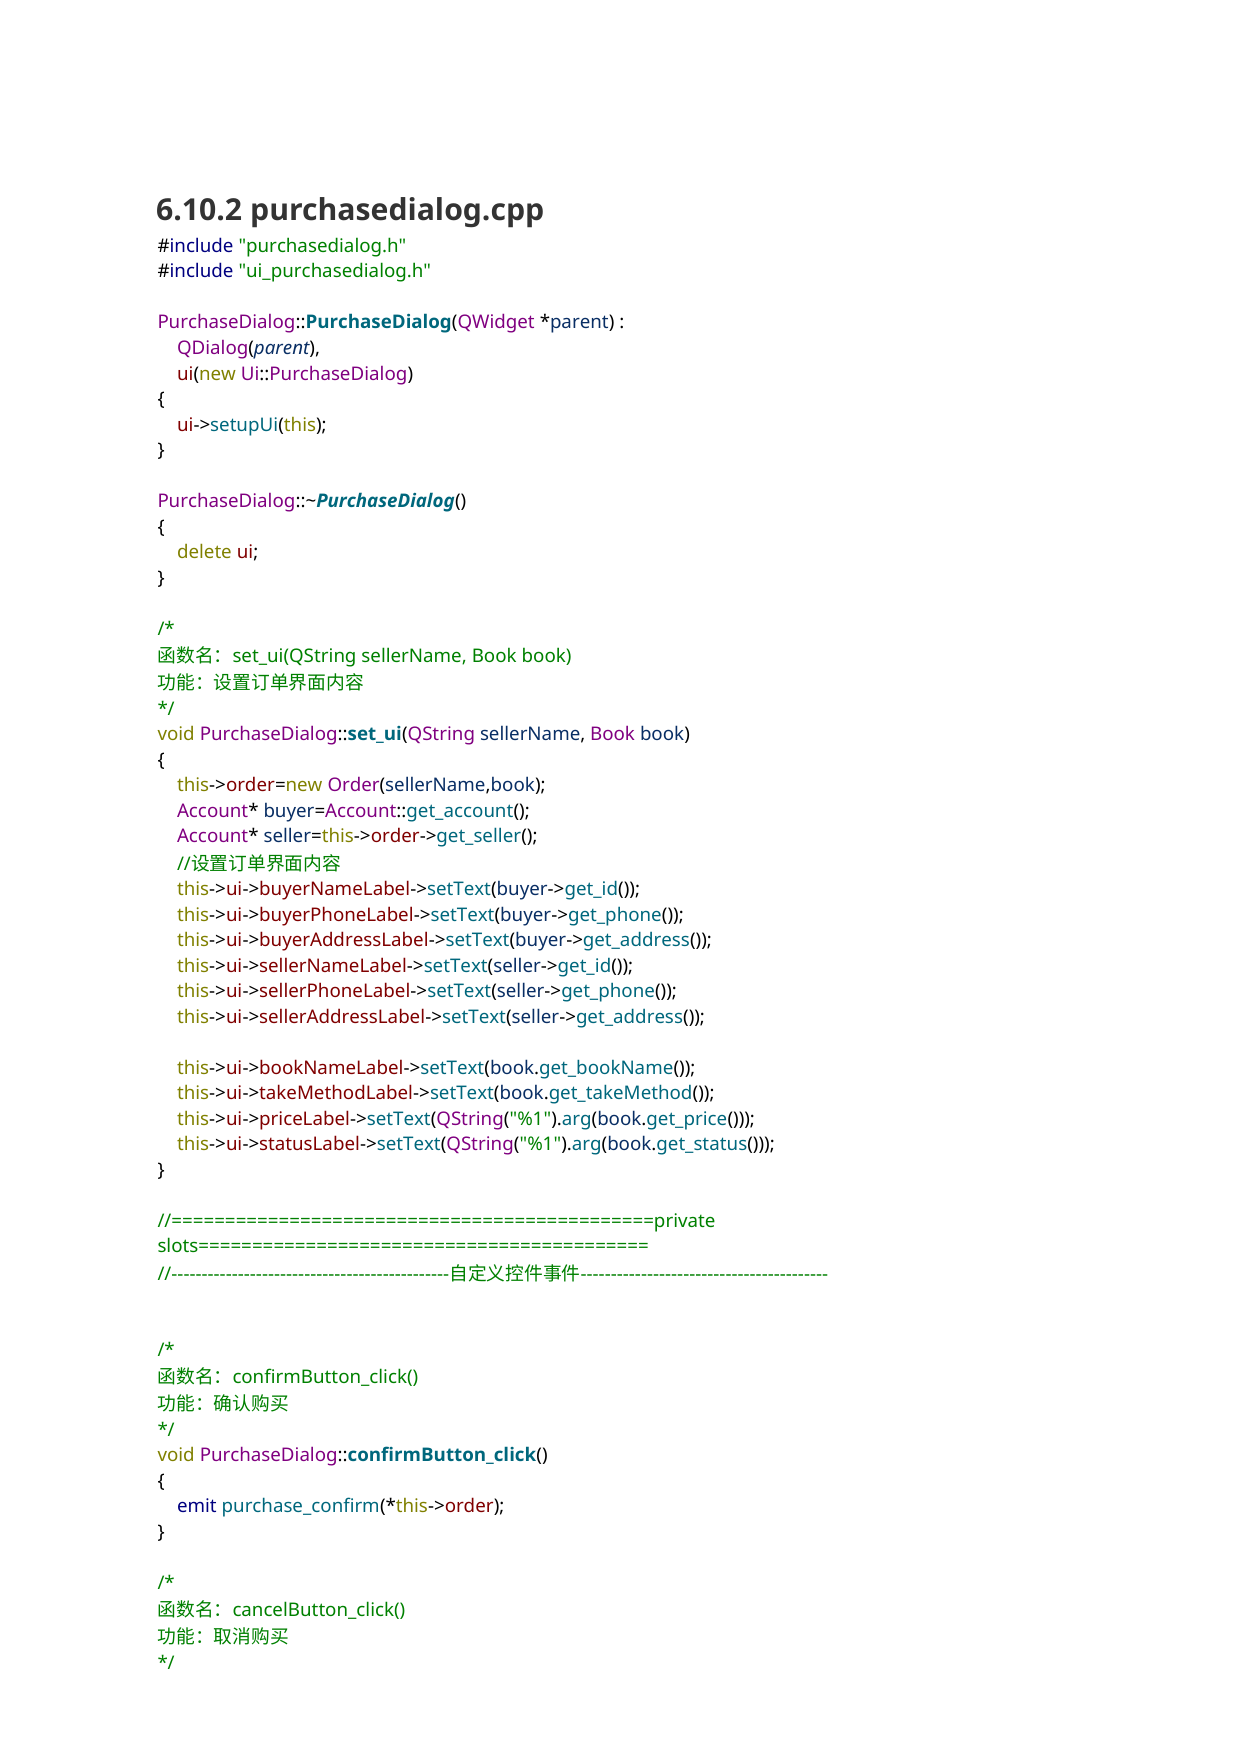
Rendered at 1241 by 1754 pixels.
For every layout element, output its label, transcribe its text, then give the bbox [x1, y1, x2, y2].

text this->ui->bookNameLabel->setText(book.get_bookName()); [157, 1054, 1084, 1079]
text this->ui->sellerAddressLabel->setText(seller->get_address()); [157, 1003, 1084, 1028]
text { [157, 513, 1084, 538]
text this->ui->sellerNameLabel->setText(seller->get_id()); [157, 952, 1084, 977]
text 函数名：set_ui(QString sellerName, Book book) [157, 641, 1084, 668]
text #include "purchasedialog.h" [157, 232, 1084, 258]
text Account* buyer=Account::get_account(); [157, 797, 1084, 823]
text QDialog(parent), [157, 334, 1084, 360]
text { [157, 1467, 1084, 1493]
text this->ui->takeMethodLabel->setText(book.get_takeMethod()); [157, 1079, 1084, 1105]
text { [157, 385, 1084, 411]
text */ [157, 1416, 1084, 1442]
text } [157, 1156, 1084, 1182]
text delete ui; [157, 538, 1084, 564]
text } [157, 564, 1084, 589]
text 函数名：cancelButton_click() [157, 1595, 1084, 1622]
text /* [157, 1336, 1084, 1362]
subtitle 6.10.2 purchasedialog.cpp [156, 188, 1084, 229]
text //----------------------------------------------自定义控件事件----------------------------------------- [157, 1258, 1084, 1285]
text this->ui->buyerPhoneLabel->setText(buyer->get_phone()); [157, 901, 1084, 926]
text } [157, 436, 1084, 462]
text */ [157, 1649, 1084, 1675]
text 功能：取消购买 [157, 1622, 1084, 1649]
text { [157, 746, 1084, 772]
text this->order=new Order(sellerName,book); [157, 772, 1084, 797]
text this->ui->buyerNameLabel->setText(buyer->get_id()); [157, 875, 1084, 901]
text 函数名：confirmButton_click() [157, 1362, 1084, 1389]
text 功能：设置订单界面内容 [157, 668, 1084, 695]
text */ [157, 695, 1084, 721]
text PurchaseDialog::~PurchaseDialog() [157, 487, 1084, 513]
text this->ui->priceLabel->setText(QString("%1").arg(book.get_price())); [157, 1105, 1084, 1131]
text emit purchase_confirm(*this->order); [157, 1493, 1084, 1518]
text void PurchaseDialog::confirmButton_click() [157, 1442, 1084, 1467]
text /* [157, 1569, 1084, 1595]
text this->ui->buyerAddressLabel->setText(buyer->get_address()); [157, 926, 1084, 952]
text void PurchaseDialog::set_ui(QString sellerName, Book book) [157, 721, 1084, 746]
text this->ui->sellerPhoneLabel->setText(seller->get_phone()); [157, 977, 1084, 1003]
text this->ui->statusLabel->setText(QString("%1").arg(book.get_status())); [157, 1131, 1084, 1156]
text Account* seller=this->order->get_seller(); [157, 823, 1084, 848]
text PurchaseDialog::PurchaseDialog(QWidget *parent) : [157, 309, 1084, 334]
text ui(new Ui::PurchaseDialog) [157, 360, 1084, 385]
text } [157, 1518, 1084, 1544]
text 功能：确认购买 [157, 1389, 1084, 1416]
text #include "ui_purchasedialog.h" [157, 258, 1084, 283]
text //设置订单界面内容 [157, 848, 1084, 875]
text /* [157, 615, 1084, 641]
text ui->setupUi(this); [157, 411, 1084, 436]
text //=============================================private slots========================================== [157, 1207, 1084, 1258]
